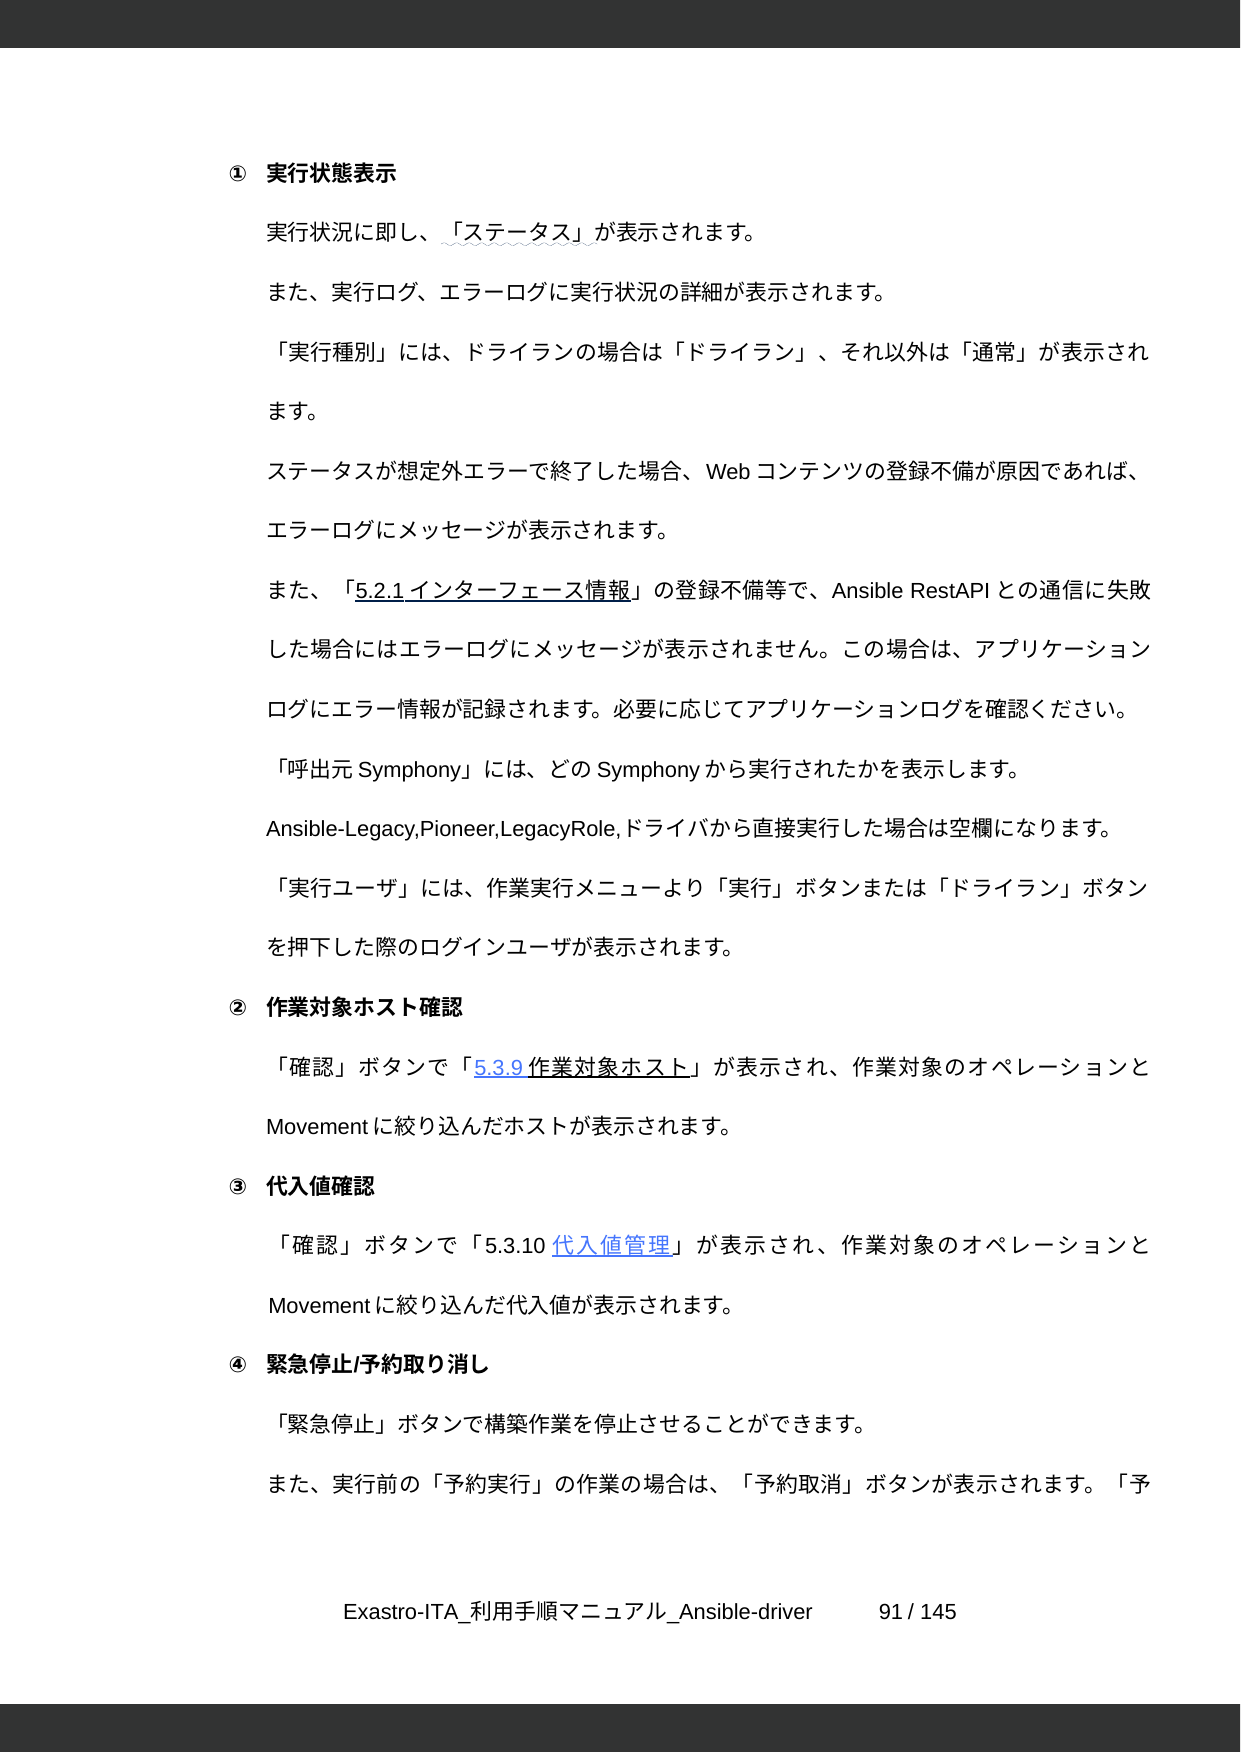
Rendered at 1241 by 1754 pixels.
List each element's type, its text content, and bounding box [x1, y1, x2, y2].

list また、実行ログ、エラーログに実行状況の詳細が表示されます。 [266, 261, 1152, 321]
list 作業対象ホスト確認 [228, 976, 1152, 1036]
list 「緊急停止」ボタンで構築作業を停止させることができます。 [266, 1393, 1152, 1453]
list Ansible-Legacy,Pioneer,LegacyRole,ドライバから直接実行した場合は空欄になります。 [266, 797, 1152, 857]
list 緊急停止/予約取り消し [228, 1333, 1152, 1393]
list 実行状態表示 実行状況に即し、「ステータス」が表示されます。 [228, 142, 1152, 261]
list 代入値確認 [228, 1155, 1152, 1214]
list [266, 1453, 1152, 1512]
list 「実行ユーザ」には、作業実行メニューより「実行」ボタンまたは「ドライラン」ボタンを押下した際のログインユーザが表示されます。 [266, 857, 1152, 976]
picture [0, 1704, 1241, 1752]
picture [0, 0, 1241, 48]
text 「確認」ボタンで「5.3.10代入値管理」が表示され、作業対象のオペレーションとMovementに絞り込んだ代入値が表示されます。 [268, 1214, 1152, 1333]
list 「実行種別」には、ドライランの場合は「ドライラン」、それ以外は「通常」が表示されます。 ステータスが想定外エラーで終了した場合、Webコンテンツの登録不備が原因であれば、エラーログにメッセージが表示されます。 また、「5.2.1インターフェース情報」の登録不備等で、Ansible RestAPIとの通信に失敗した場合にはエラーログにメッセージが表示されません。この場合は、アプリケーションログにエラー情報が記録されます。必要に応じてアプリケーションログを確認ください。 [266, 321, 1152, 738]
list 「呼出元Symphony」には、どのSymphonyから実行されたかを表示します。 [266, 738, 1152, 797]
list 「確認」ボタンで「5.3.9作業対象ホスト」が表示され、作業対象のオペレーションとMovementに絞り込んだホストが表示されます。 [266, 1036, 1152, 1155]
